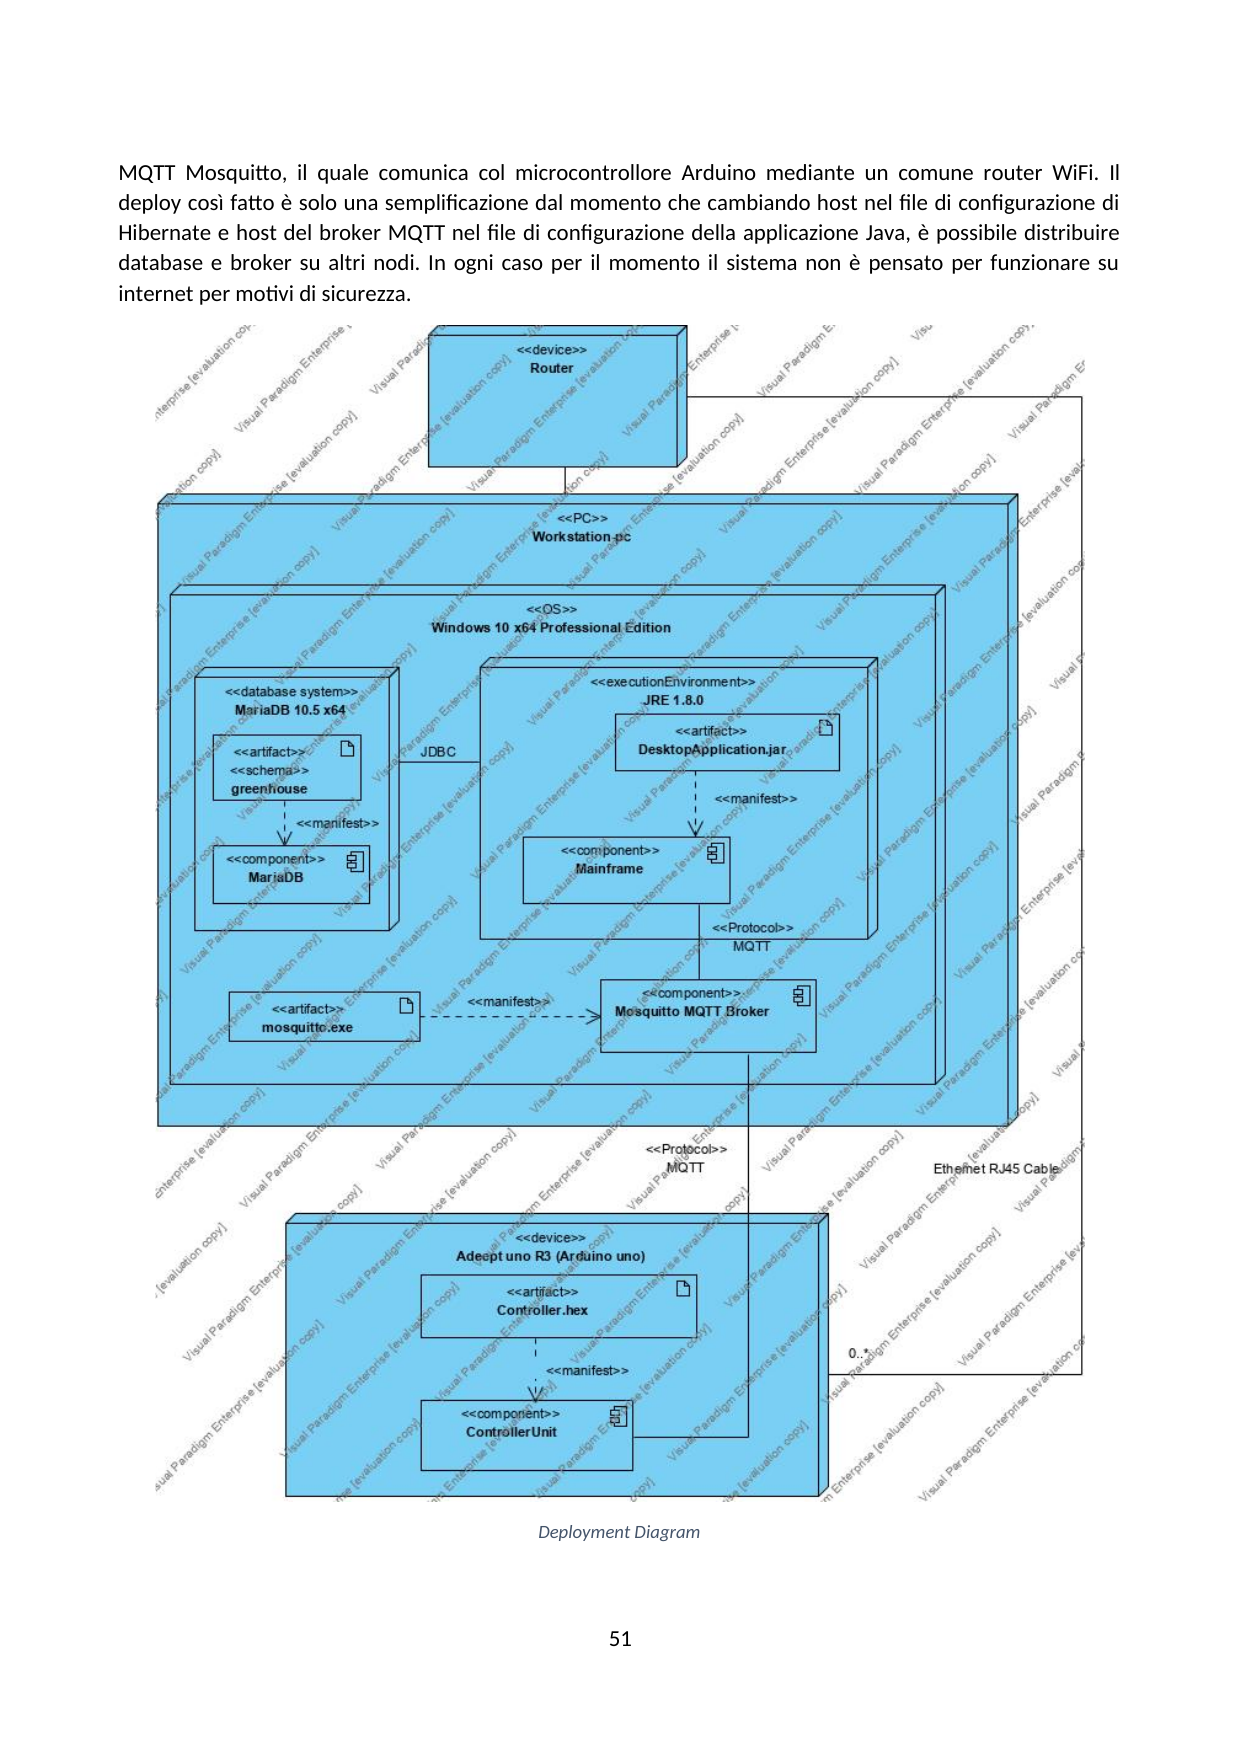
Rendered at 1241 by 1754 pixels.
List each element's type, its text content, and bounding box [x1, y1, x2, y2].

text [118, 158, 1122, 307]
text Deployment Diagram [118, 1520, 1122, 1543]
picture [155, 325, 1085, 1502]
